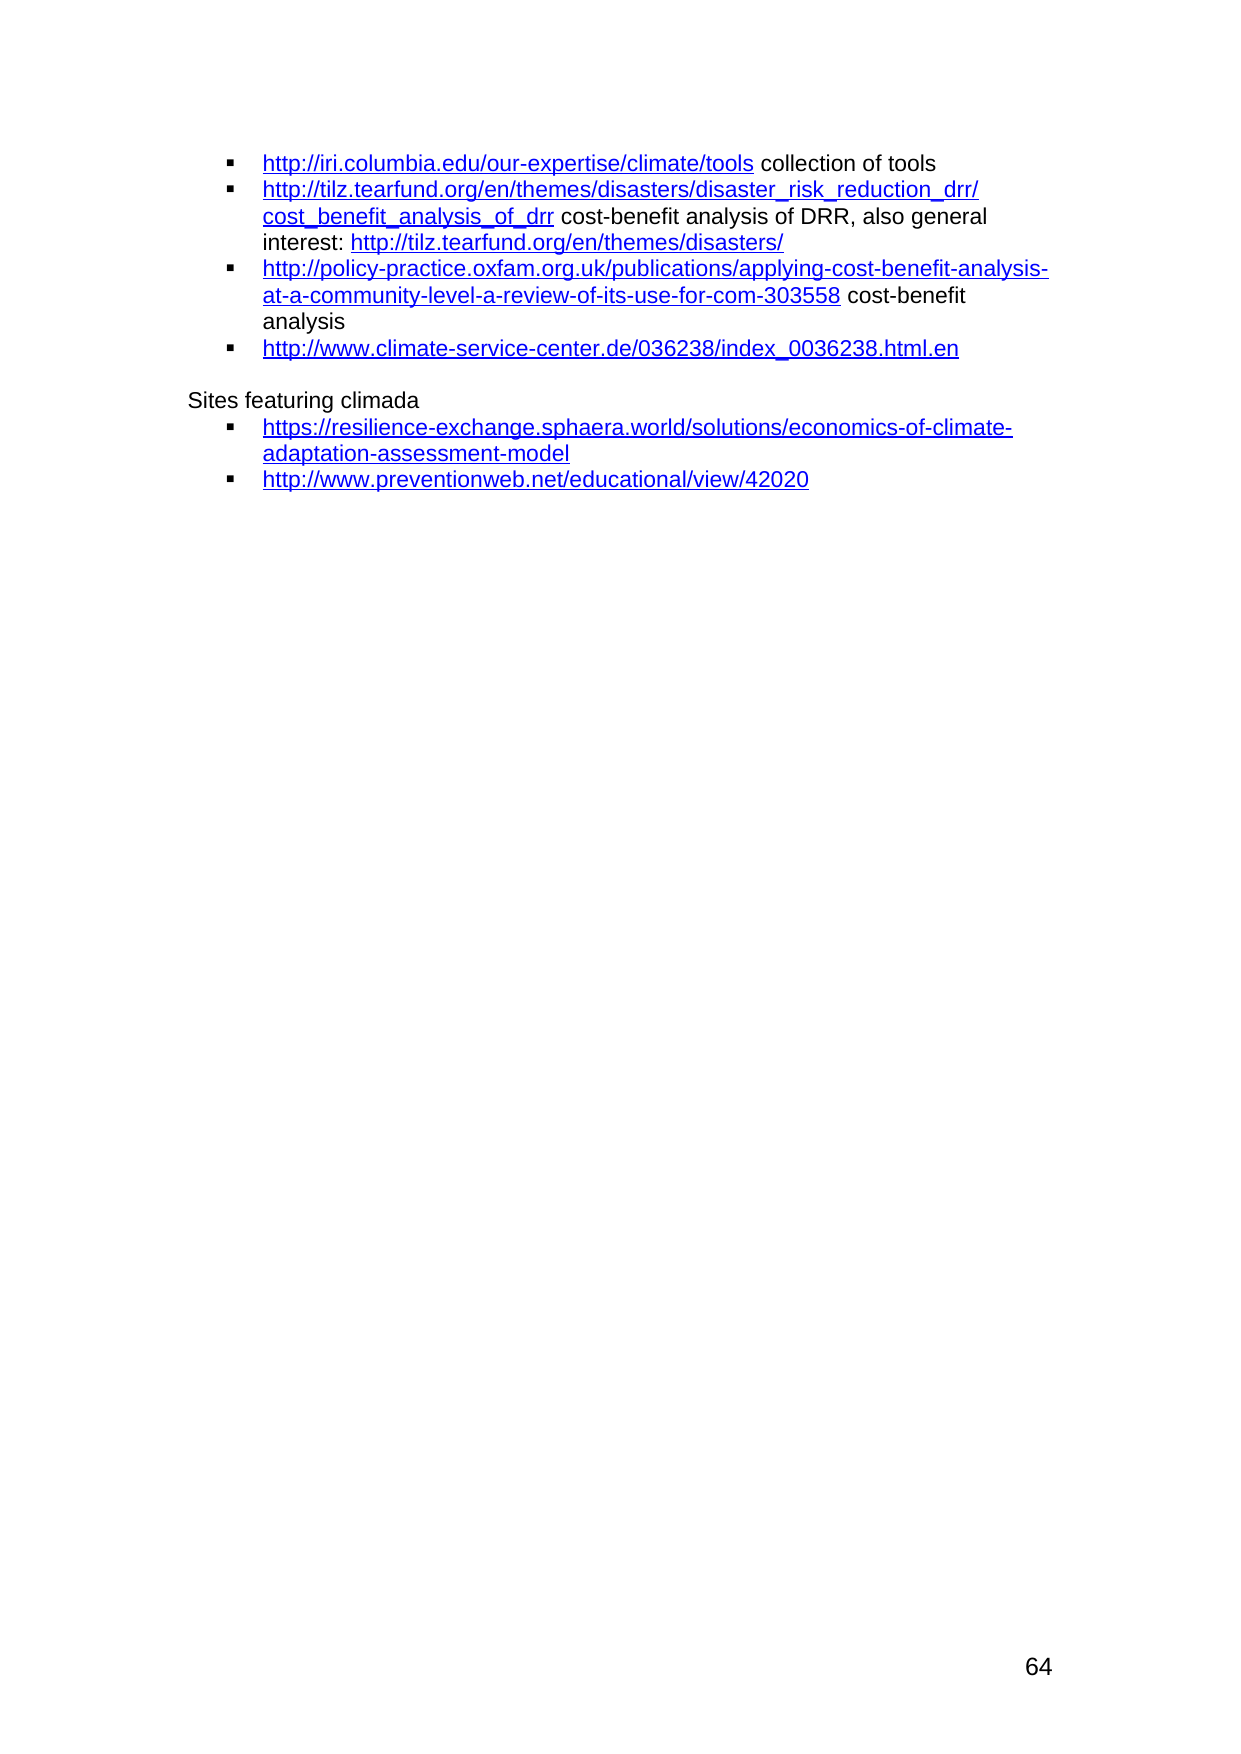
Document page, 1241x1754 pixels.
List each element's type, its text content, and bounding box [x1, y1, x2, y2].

list http://tilz.tearfund.org/en/themes/disasters/disaster_risk_reduction_drr/cost_benefit_analysis_of_drr cost-benefit analysis of DRR, also general interest: http://tilz.tearfund.org/en/themes/disasters/ [225, 176, 1053, 255]
list http://policy-practice.oxfam.org.uk/publications/applying-cost-benefit-analysis-at-a-community-level-a-review-of-its-use-for-com-303558 cost-benefit analysis [225, 255, 1053, 334]
list http://www.preventionweb.net/educational/view/42020 [225, 466, 1053, 493]
list http://iri.columbia.edu/our-expertise/climate/tools collection of tools [225, 150, 1053, 176]
list https://resilience-exchange.sphaera.world/solutions/economics-of-climate-adaptation-assessment-model [225, 413, 1053, 466]
text Sites featuring climada [187, 387, 1053, 413]
list http://www.climate-service-center.de/036238/index_0036238.html.en [225, 334, 1053, 361]
